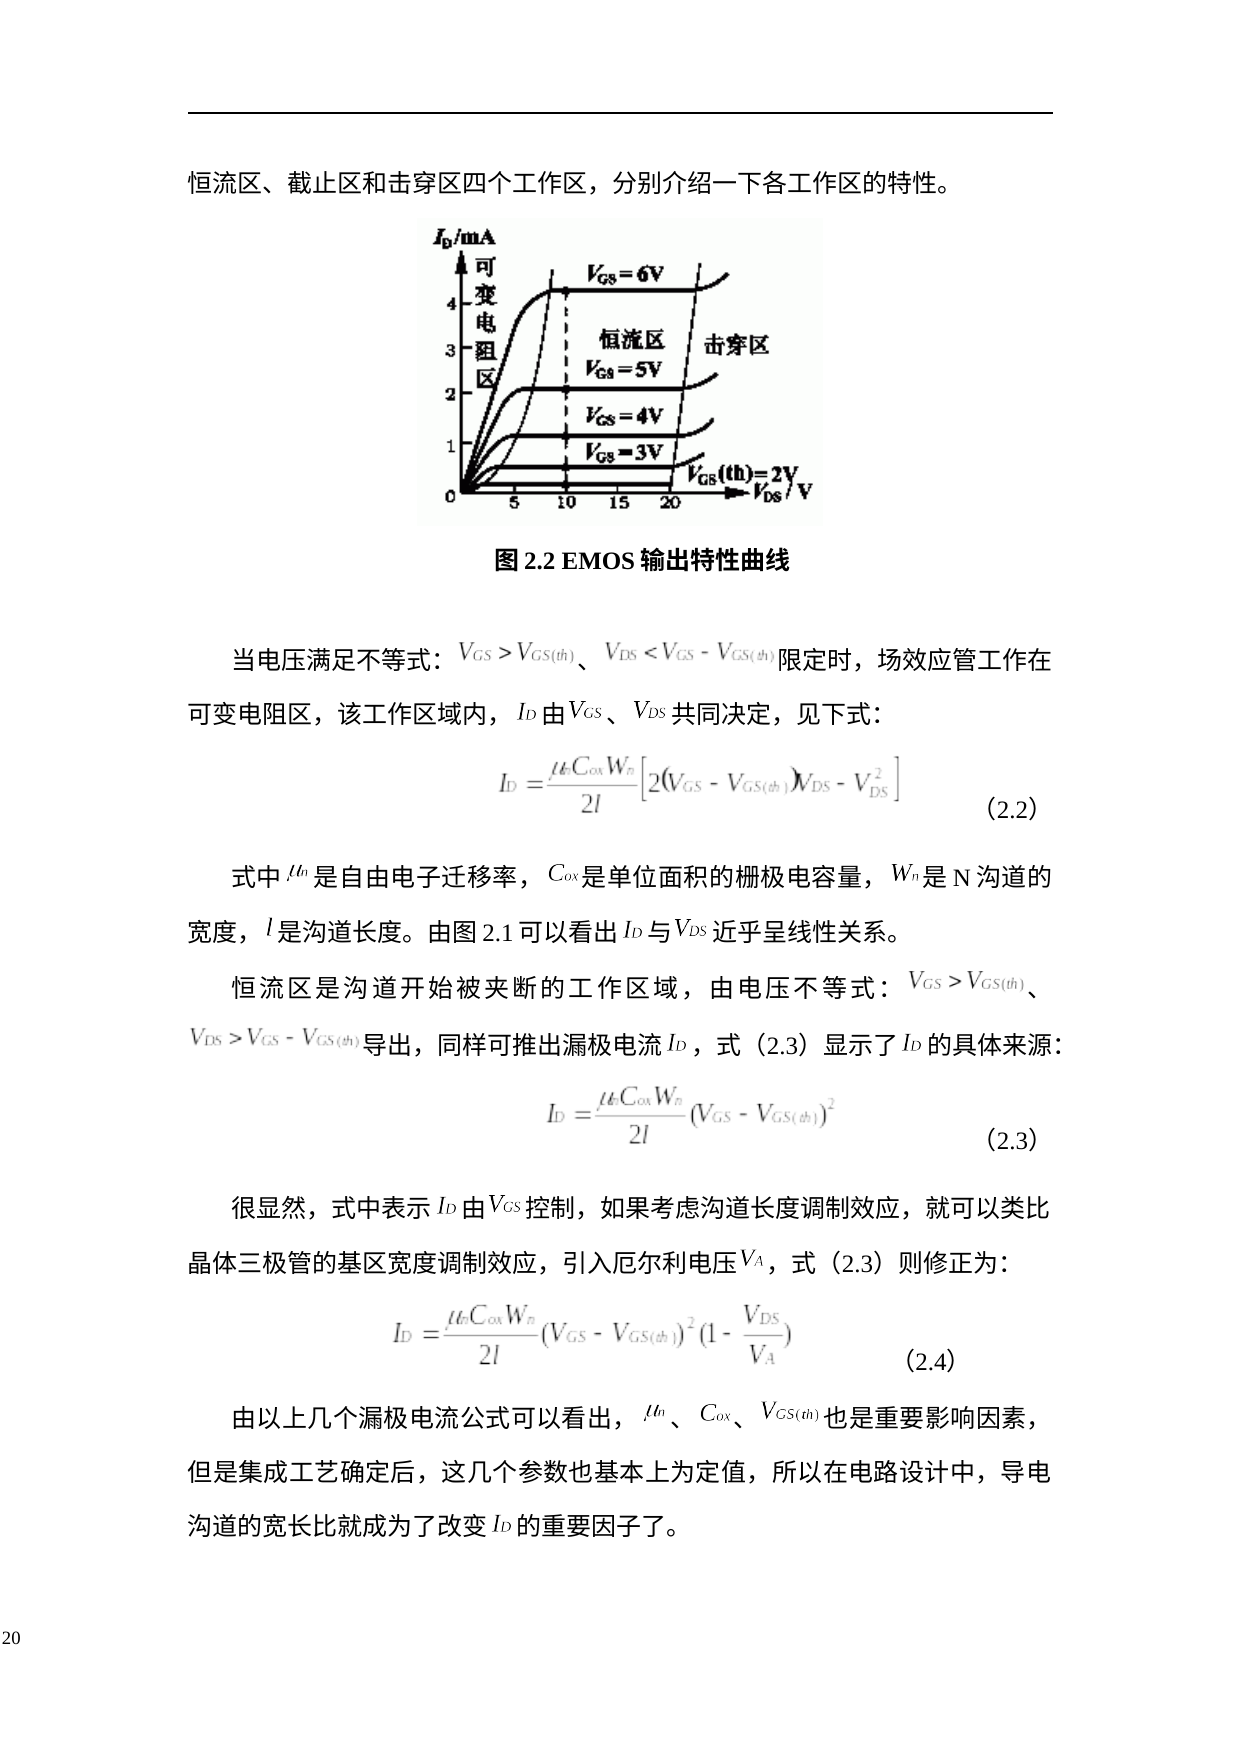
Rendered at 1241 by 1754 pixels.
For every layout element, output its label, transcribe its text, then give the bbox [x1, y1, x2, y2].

text （2.2） [187, 749, 1053, 826]
text 当电压满足不等式：、限定时，场效应管工作在可变电阻区，该工作区域内，由、共同决定，见下式： [187, 638, 1053, 731]
text （2.3） [187, 1080, 1053, 1157]
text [187, 164, 1053, 200]
text 由以上几个漏极电流公式可以看出，、、也是重要影响因素，但是集成工艺确定后，这几个参数也基本上为定值，所以在电路设计中，导电沟道的宽长比就成为了改变的重要因子了。 [187, 1396, 1053, 1543]
text 式中是自由电子迁移率，是单位面积的栅极电容量，是N沟道的宽度，是沟道长度。由图2.1可以看出与近乎呈线性关系。 [187, 858, 1053, 948]
text 图2.2 EMOS输出特性曲线 [187, 540, 1053, 577]
text （2.4） [187, 1297, 1053, 1378]
text 恒流区是沟道开始被夹断的工作区域，由电压不等式：、导出，同样可推出漏极电流，式（2.3）显示了的具体来源： [187, 967, 1053, 1062]
picture [417, 218, 824, 526]
text 很显然，式中表示由控制，如果考虑沟道长度调制效应，就可以类比晶体三极管的基区宽度调制效应，引入厄尔利电压，式（2.3）则修正为： [187, 1188, 1053, 1279]
